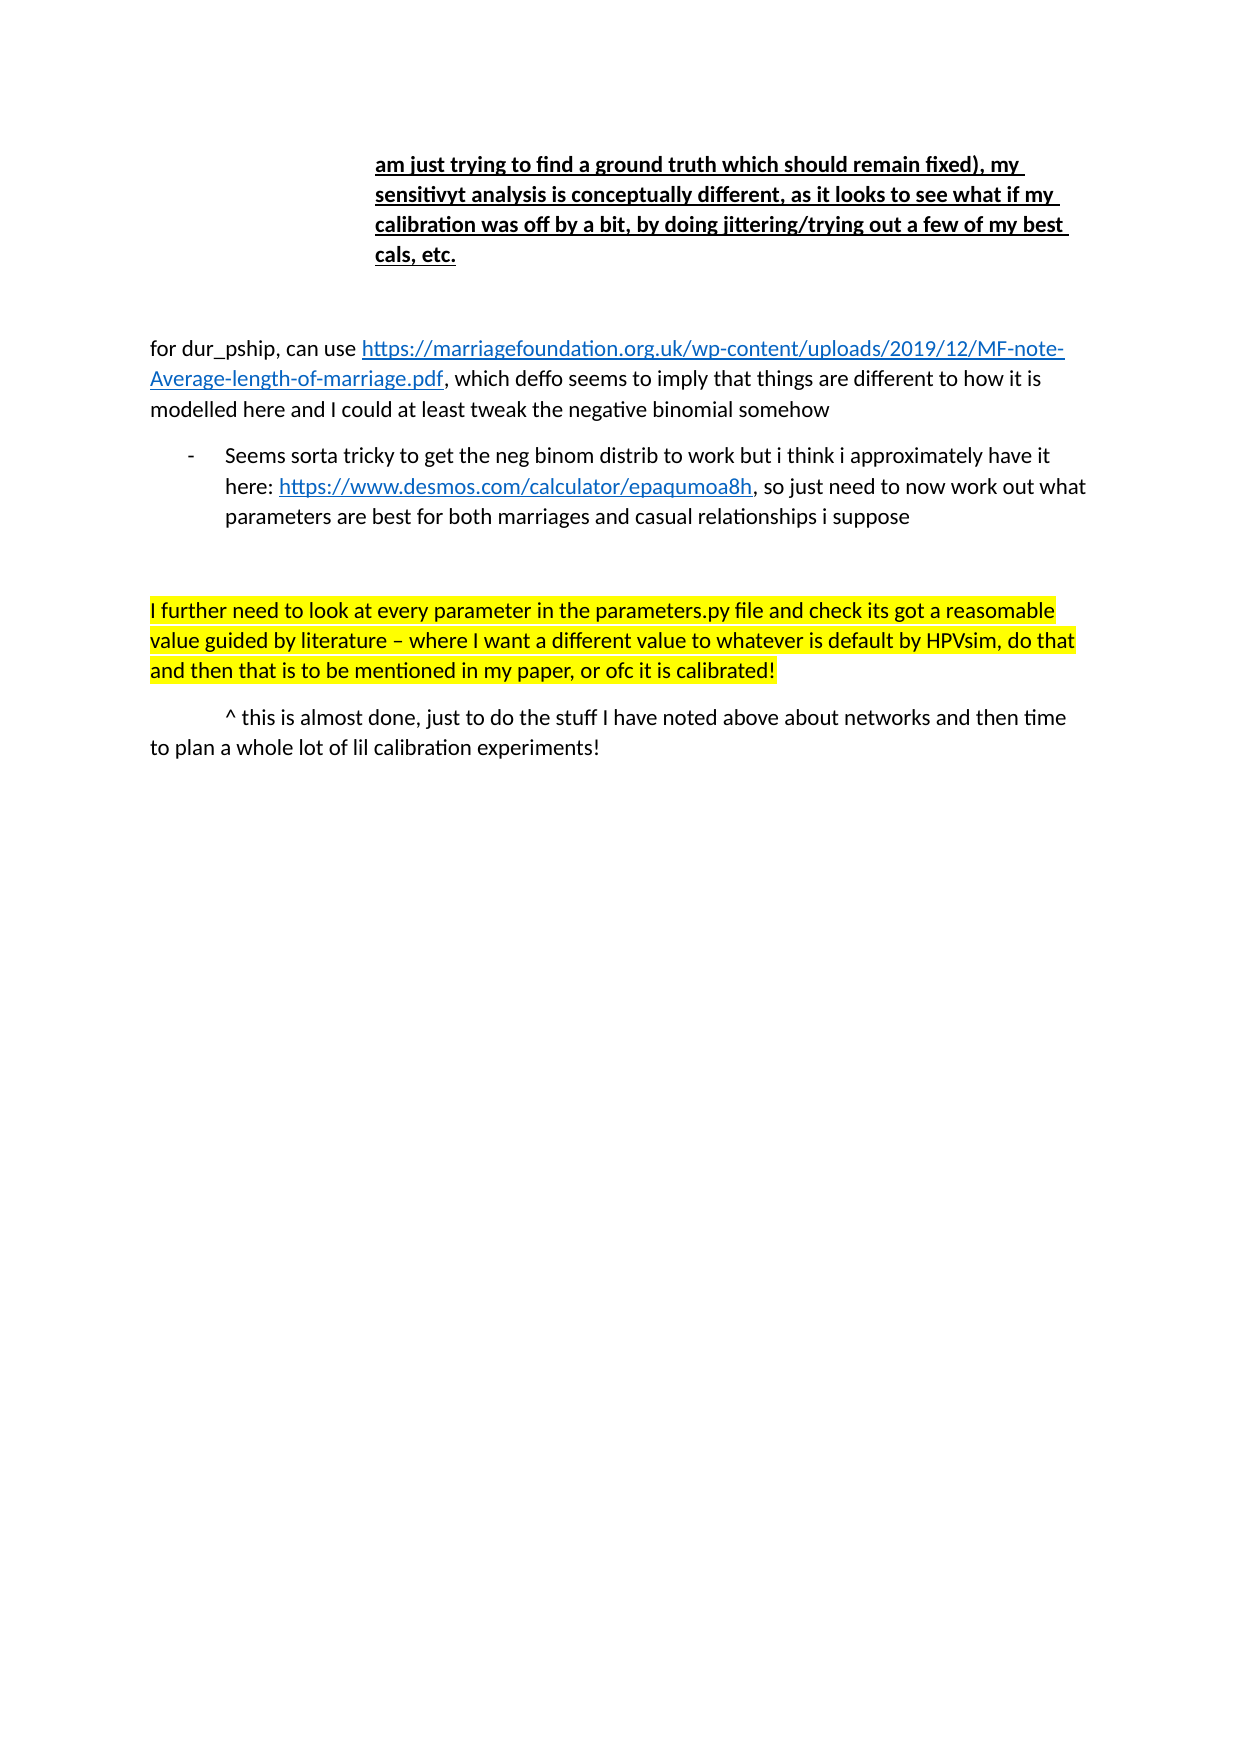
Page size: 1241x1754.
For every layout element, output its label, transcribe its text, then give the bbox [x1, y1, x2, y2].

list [337, 150, 1090, 269]
text I further need to look at every parameter in the parameters.py file and check its got a reasomable value guided by literature – where I want a different value to whatever is default by HPVsim, do that and then that is to be mentioned in my paper, or ofc it is calibrated! [150, 596, 1090, 684]
text ^ this is almost done, just to do the stuff I have noted above about networks and then time to plan a whole lot of lil calibration experiments! [150, 703, 1090, 761]
list Seems sorta tricky to get the neg binom distrib to work but i think i approximately have it here: https://www.desmos.com/calculator/epaqumoa8h, so just need to now work out what parameters are best for both marriages and casual relationships i suppose [187, 442, 1090, 530]
text for dur_pship, can use https://marriagefoundation.org.uk/wp-content/uploads/2019/12/MF-note-Average-length-of-marriage.pdf, which deffo seems to imply that things are different to how it is modelled here and I could at least tweak the negative binomial somehow [150, 334, 1090, 423]
